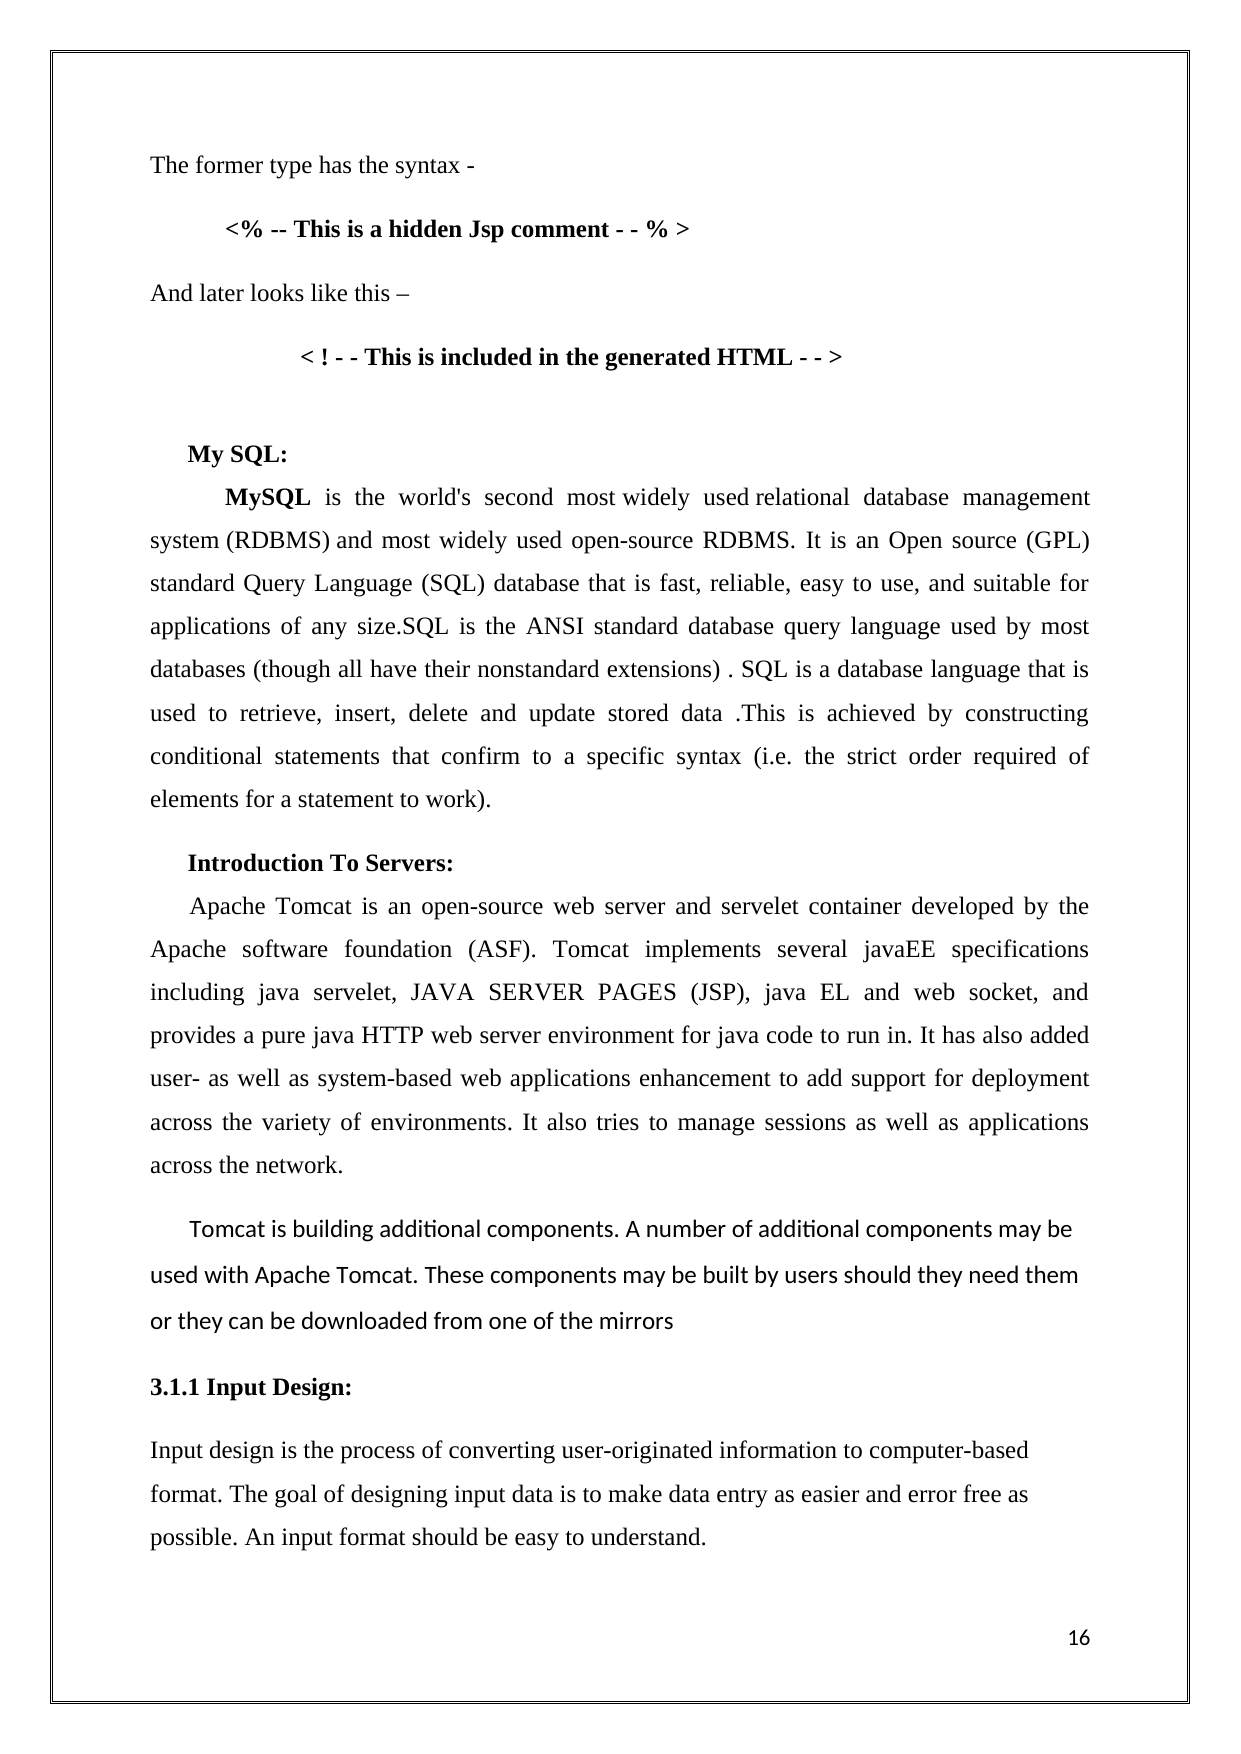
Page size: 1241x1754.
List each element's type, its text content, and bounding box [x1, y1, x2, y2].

text 3.1.1 Input Design: [150, 1372, 1090, 1400]
text My SQL: [187, 439, 1090, 468]
text Introduction To Servers: [187, 848, 1090, 877]
list < ! - - This is included in the generated HTML - - > [225, 342, 1090, 371]
text Apache Tomcat is an open-source web server and servelet container developed by the Apache software foundation (ASF). Tomcat implements several javaEE specifications including java servelet, JAVA SERVER PAGES (JSP), java EL and web socket, and provides a pure java HTTP web server environment for java code to run in. It has also added user- as well as system-based web applications enhancement to add support for deployment across the variety of environments. It also tries to manage sessions as well as applications across the network. [150, 891, 1090, 1178]
text The former type has the syntax - [150, 150, 1090, 179]
text And later looks like this – [150, 278, 1090, 307]
text Input design is the process of converting user-originated information to computer-based format. The goal of designing input data is to make data entry as easier and error free as possible. An input format should be easy to understand. [150, 1436, 1090, 1551]
text MySQL is the world's second most widely used relational database management system (RDBMS) and most widely used open-source RDBMS. It is an Open source (GPL) standard Query Language (SQL) database that is fast, reliable, easy to use, and suitable for applications of any size.SQL is the ANSI standard database query language used by most databases (though all have their nonstandard extensions) . SQL is a database language that is used to retrieve, insert, delete and update stored data .This is achieved by constructing conditional statements that confirm to a specific syntax (i.e. the strict order required of elements for a statement to work). [150, 482, 1090, 813]
text Tomcat is building additional components. A number of additional components may be used with Apache Tomcat. These components may be built by users should they need them or they can be downloaded from one of the mirrors [150, 1214, 1090, 1336]
text <% -- This is a hidden Jsp comment - - % > [150, 214, 1090, 243]
